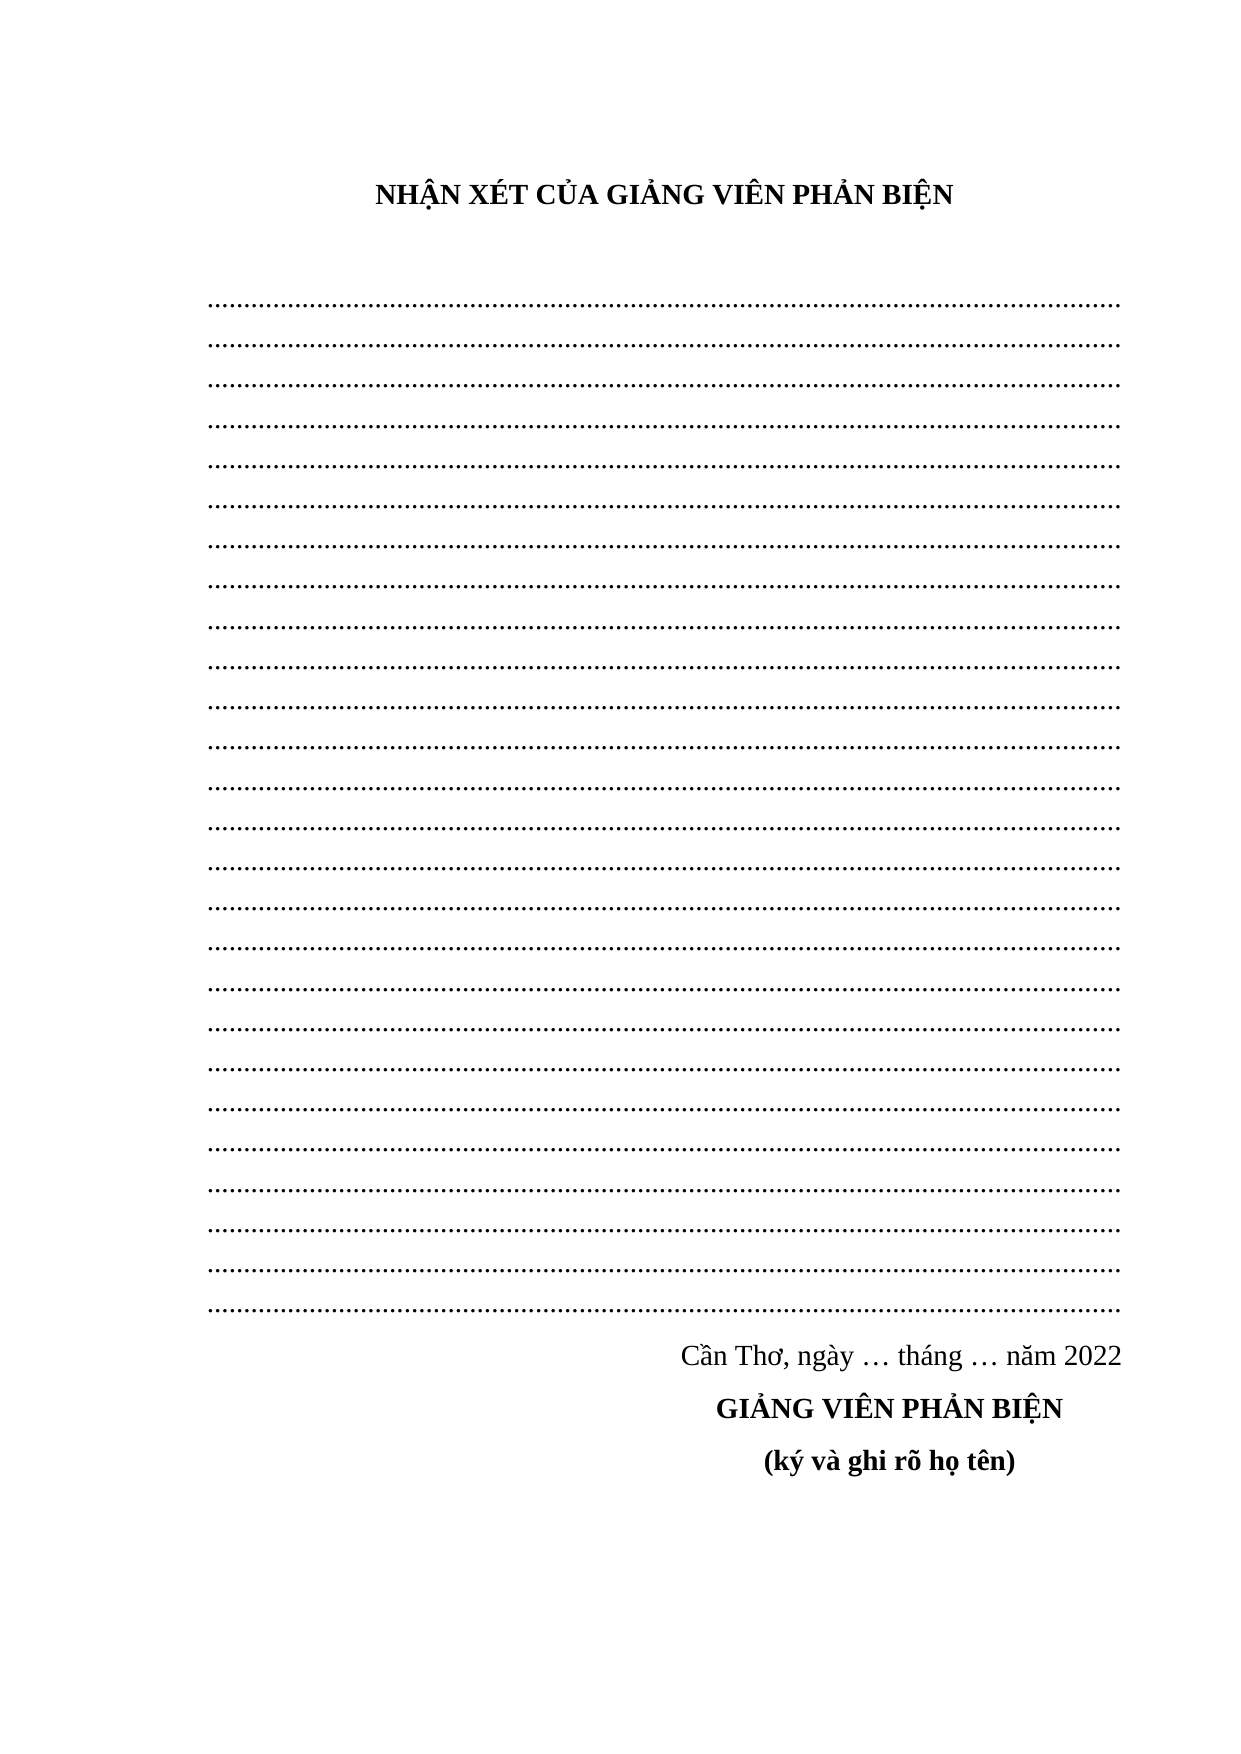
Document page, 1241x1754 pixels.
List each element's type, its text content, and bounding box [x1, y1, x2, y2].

text GIẢNG VIÊN PHẢN BIỆN [657, 1391, 1122, 1424]
text (ký và ghi rõ họ tên) [657, 1443, 1122, 1477]
text NHẬN XÉT CỦA GIẢNG VIÊN PHẢN BIỆN [207, 177, 1122, 211]
text Cần Thơ, ngày … tháng … năm 2022 [657, 1338, 1122, 1372]
